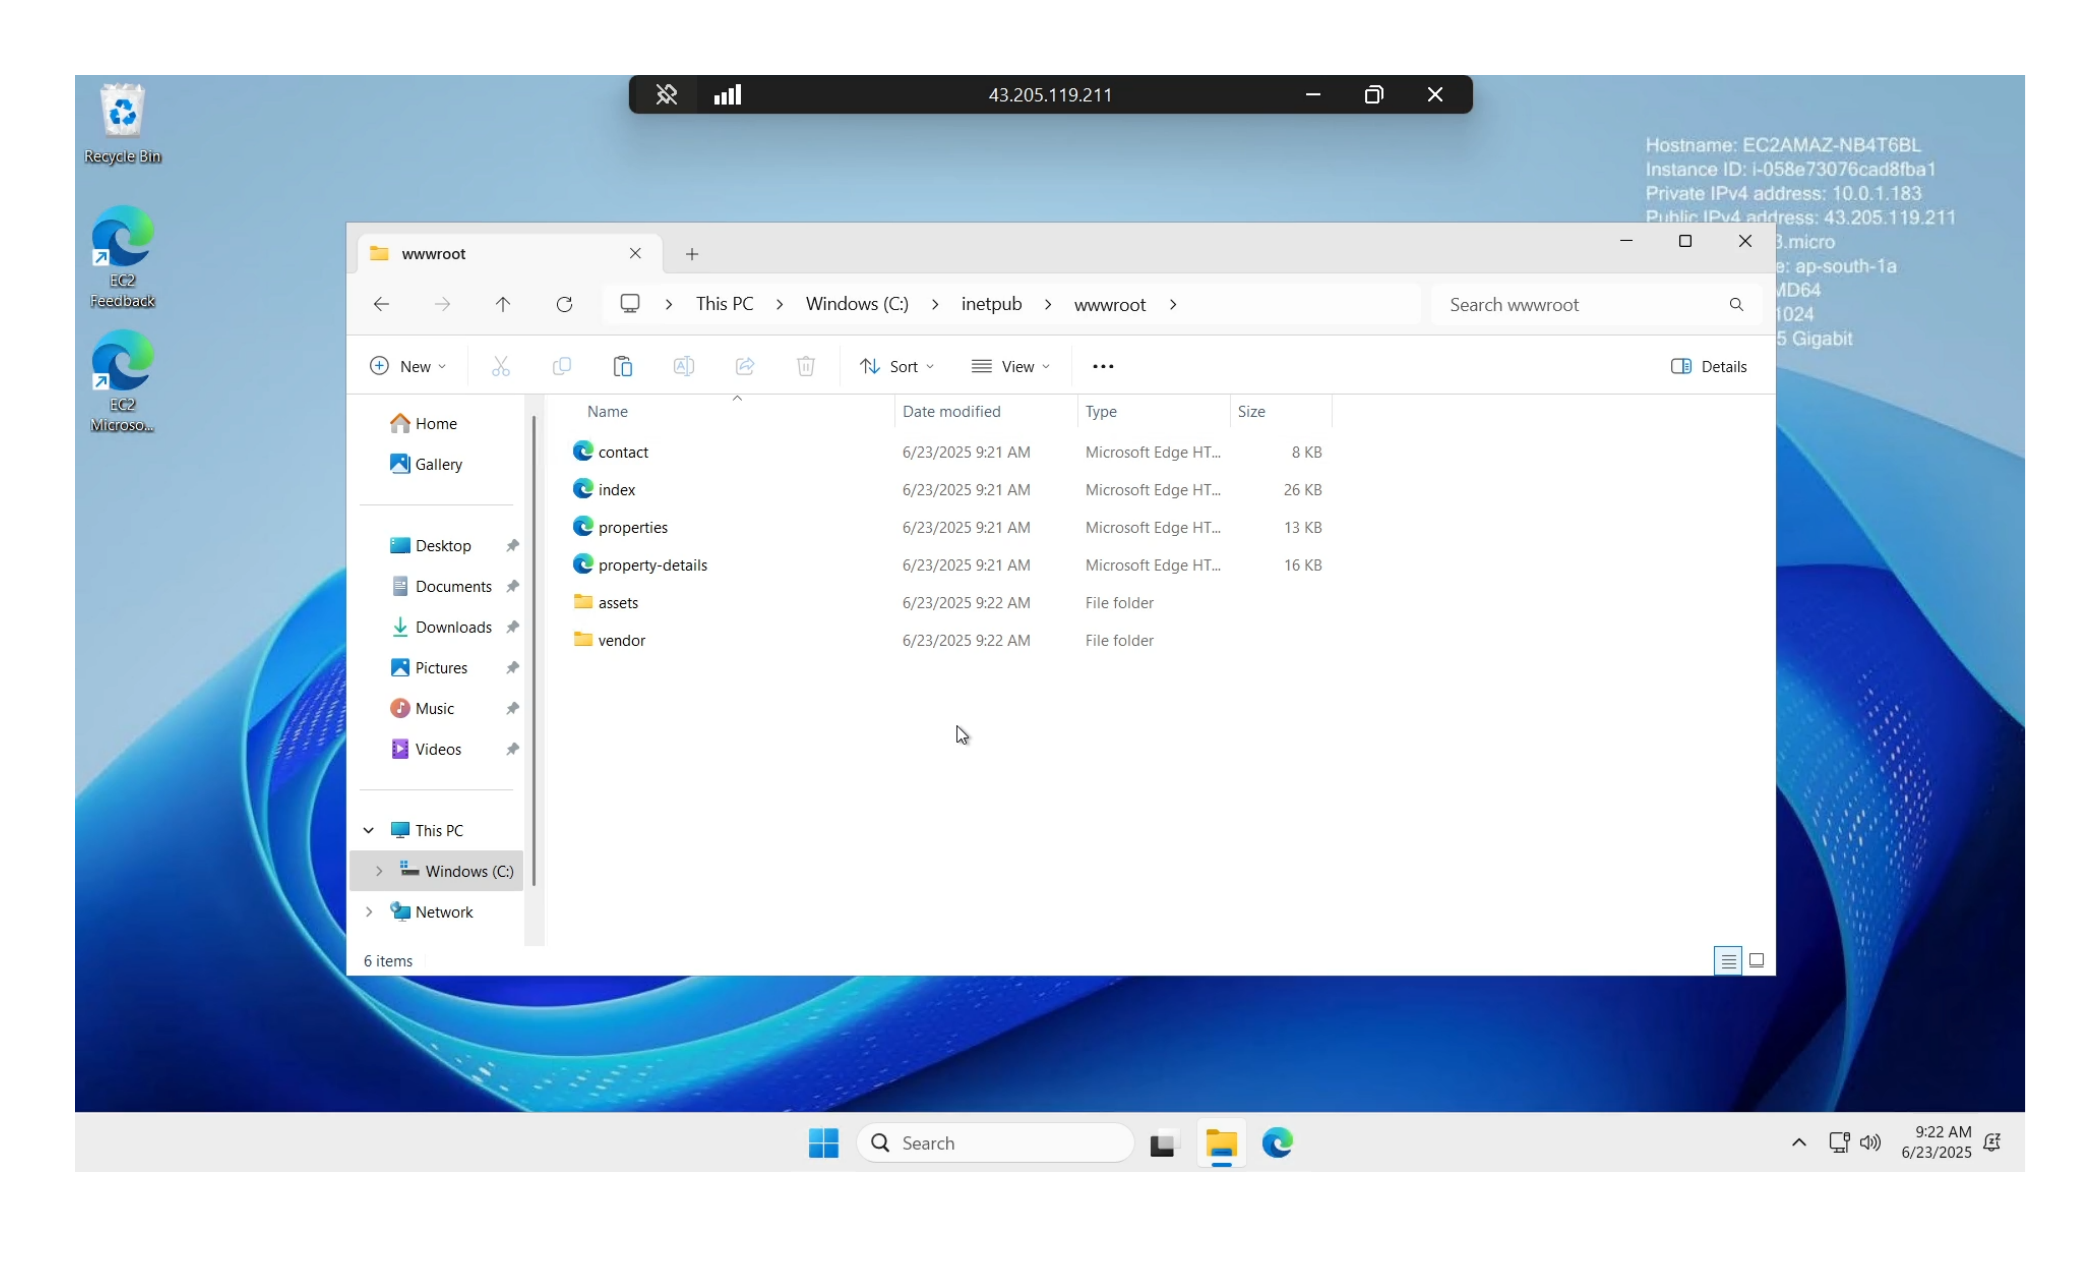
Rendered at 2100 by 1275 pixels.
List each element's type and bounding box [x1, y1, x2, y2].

picture [75, 75, 2026, 1172]
